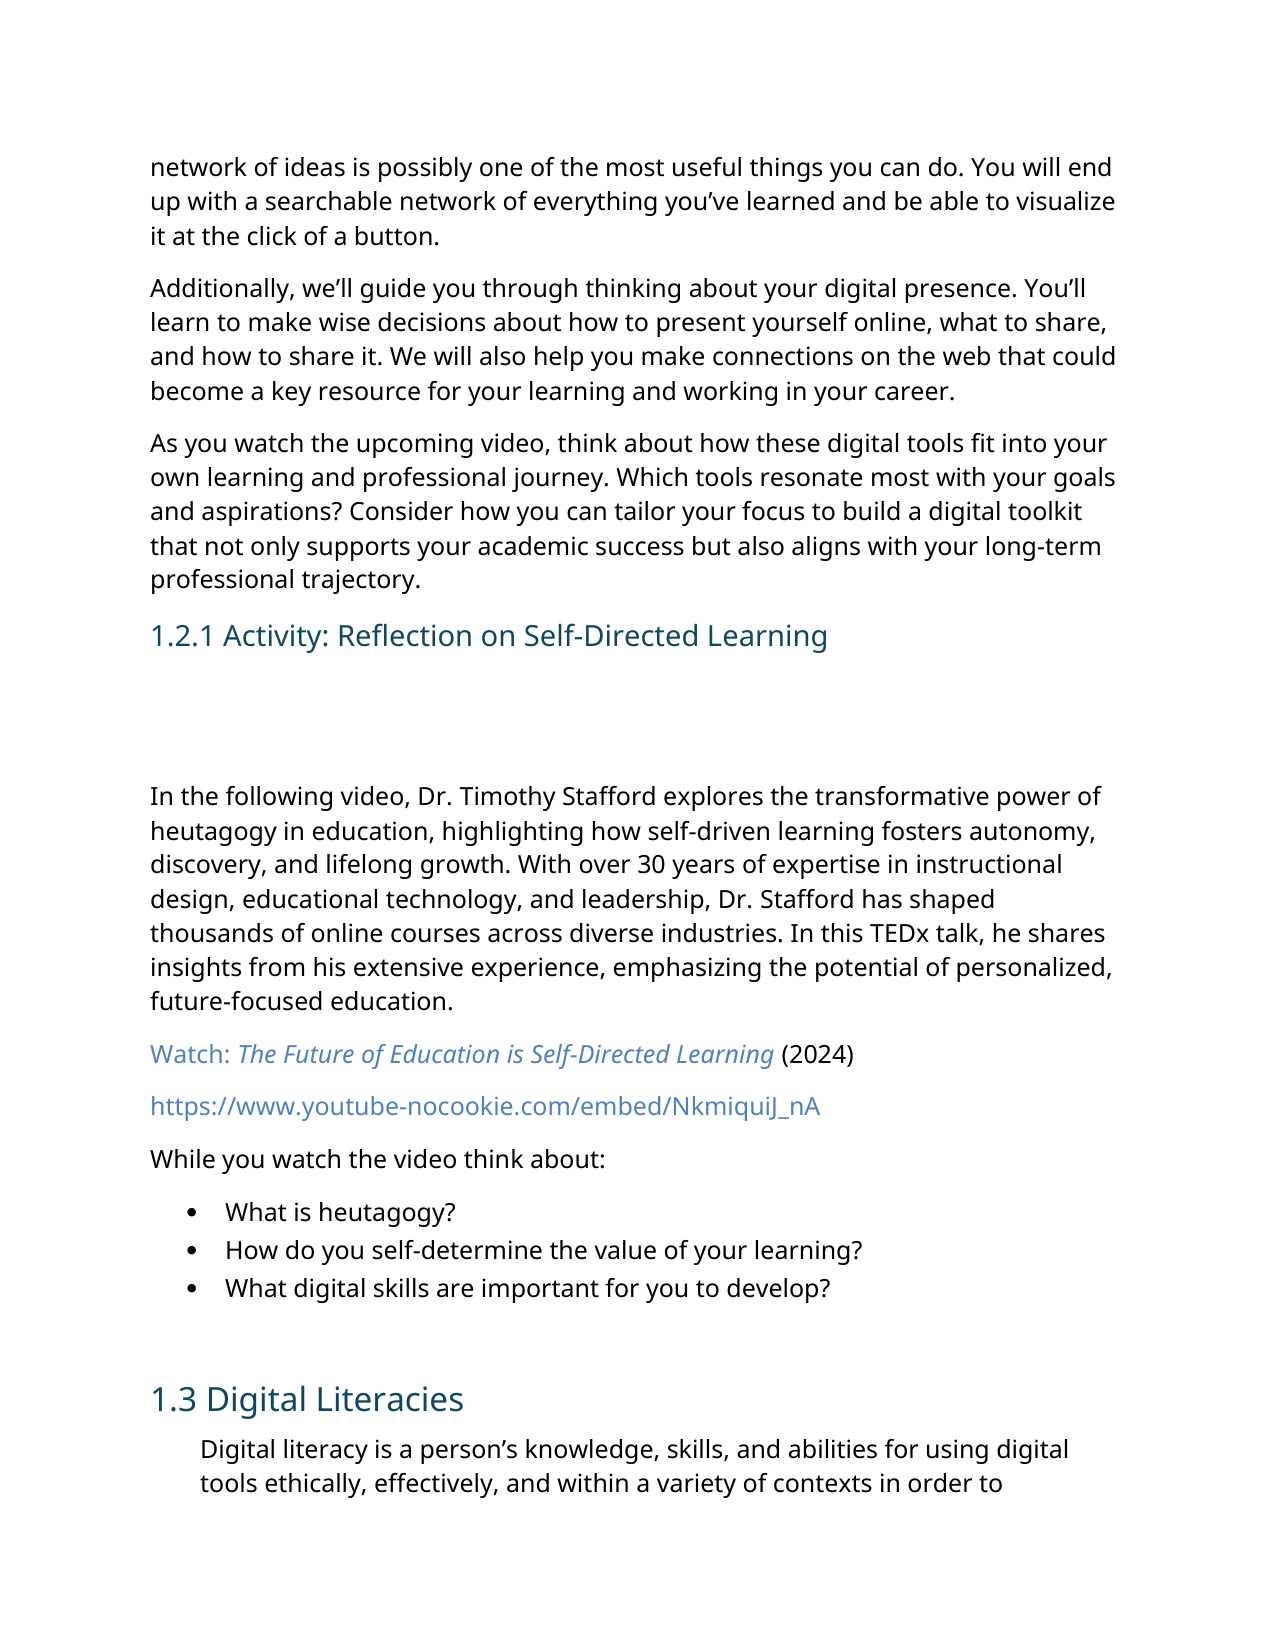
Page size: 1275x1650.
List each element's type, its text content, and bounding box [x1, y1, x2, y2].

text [200, 1432, 1075, 1500]
text In the following video, Dr. Timothy Stafford explores the transformative power of heutagogy in education, highlighting how self-driven learning fosters autonomy, discovery, and lifelong growth. With over 30 years of expertise in instructional design, educational technology, and leadership, Dr. Stafford has shaped thousands of online courses across diverse industries. In this TEDx talk, he shares insights from his extensive experience, emphasizing the potential of personalized, future-focused education. [150, 779, 1125, 1017]
text Additionally, we’ll guide you through thinking about your digital presence. You’ll learn to make wise decisions about how to present yourself online, what to share, and how to share it. We will also help you make connections on the web that could become a key resource for your learning and working in your career. [150, 271, 1125, 407]
subtitle 1.2.1 Activity: Reflection on Self-Directed Learning [150, 615, 1125, 655]
list What digital skills are important for you to develop? [187, 1270, 1125, 1304]
list What is heutagogy? [187, 1195, 1125, 1229]
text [150, 150, 1125, 252]
subtitle 1.3 Digital Literacies [150, 1376, 1125, 1421]
text https://www.youtube-nocookie.com/embed/NkmiquiJ_nA [150, 1089, 1125, 1123]
text Watch: The Future of Education is Self-Directed Learning (2024) [150, 1036, 1125, 1070]
list How do you self-determine the value of your learning? [187, 1232, 1125, 1267]
text As you watch the upcoming video, think about how these digital tools fit into your own learning and professional journey. Which tools resonate most with your goals and aspirations? Consider how you can tailor your focus to build a digital toolkit that not only supports your academic success but also aligns with your long-term professional trajectory. [150, 426, 1125, 596]
text While you watch the video think about: [150, 1142, 1125, 1176]
